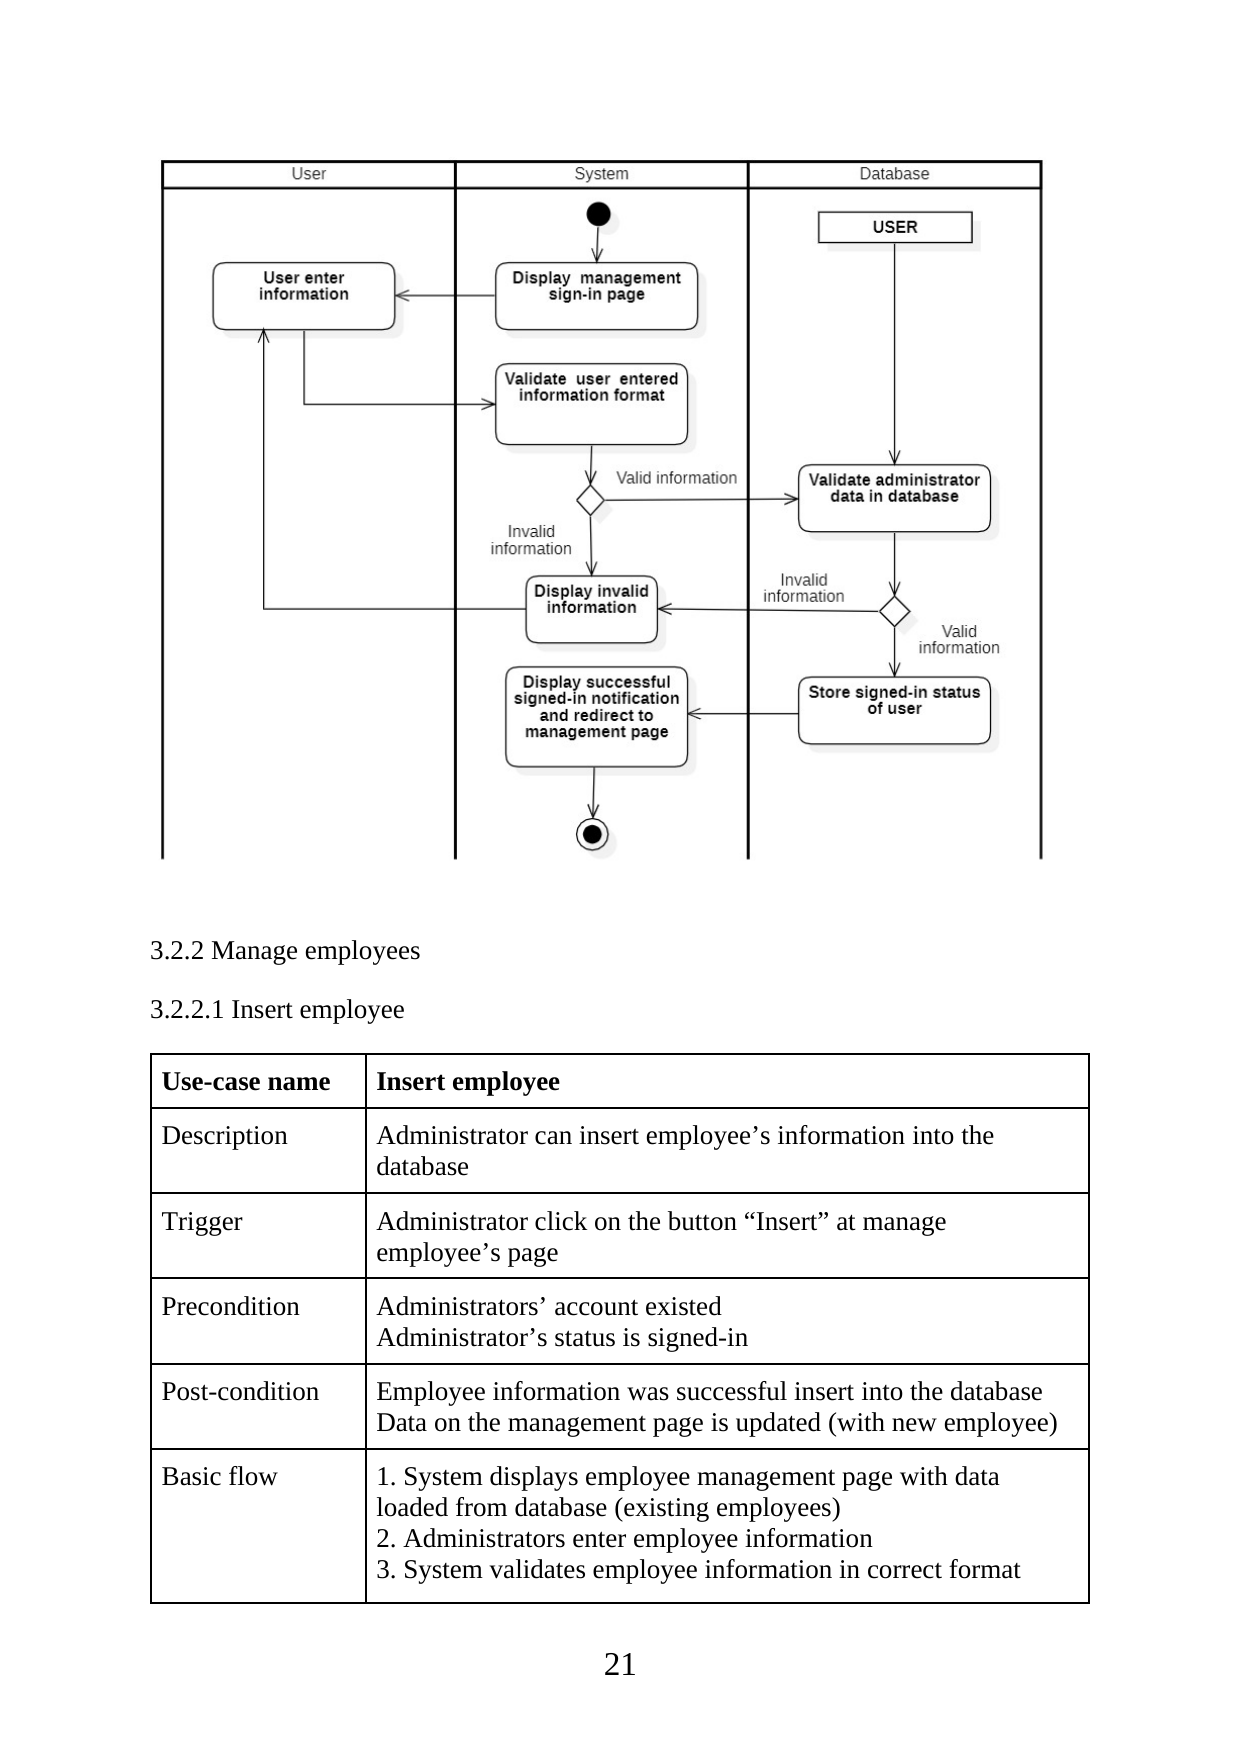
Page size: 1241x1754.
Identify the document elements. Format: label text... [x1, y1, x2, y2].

subtitle 3.2.2.1 Insert employee [150, 994, 1090, 1025]
table_cell Employee information was successful insert into the database Data on the management page is updated (with new employee) [367, 1365, 1088, 1448]
table_cell Administrator click on the button “Insert” at manage employee’s page [367, 1194, 1088, 1277]
table_cell Precondition [152, 1279, 365, 1362]
table_cell Administrator can insert employee’s information into the database [367, 1109, 1088, 1192]
table_cell Basic flow [152, 1450, 365, 1602]
table_cell Post-condition [152, 1365, 365, 1448]
table_header Use-case name [152, 1055, 365, 1107]
table_cell Trigger [152, 1194, 365, 1277]
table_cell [367, 1450, 1088, 1602]
picture [150, 150, 1091, 909]
table_cell Description [152, 1109, 365, 1192]
table_header Insert employee [367, 1055, 1088, 1107]
subtitle 3.2.2 Manage employees [150, 934, 1090, 966]
table_cell Administrators’ account existed Administrator’s status is signed-in [367, 1279, 1088, 1362]
